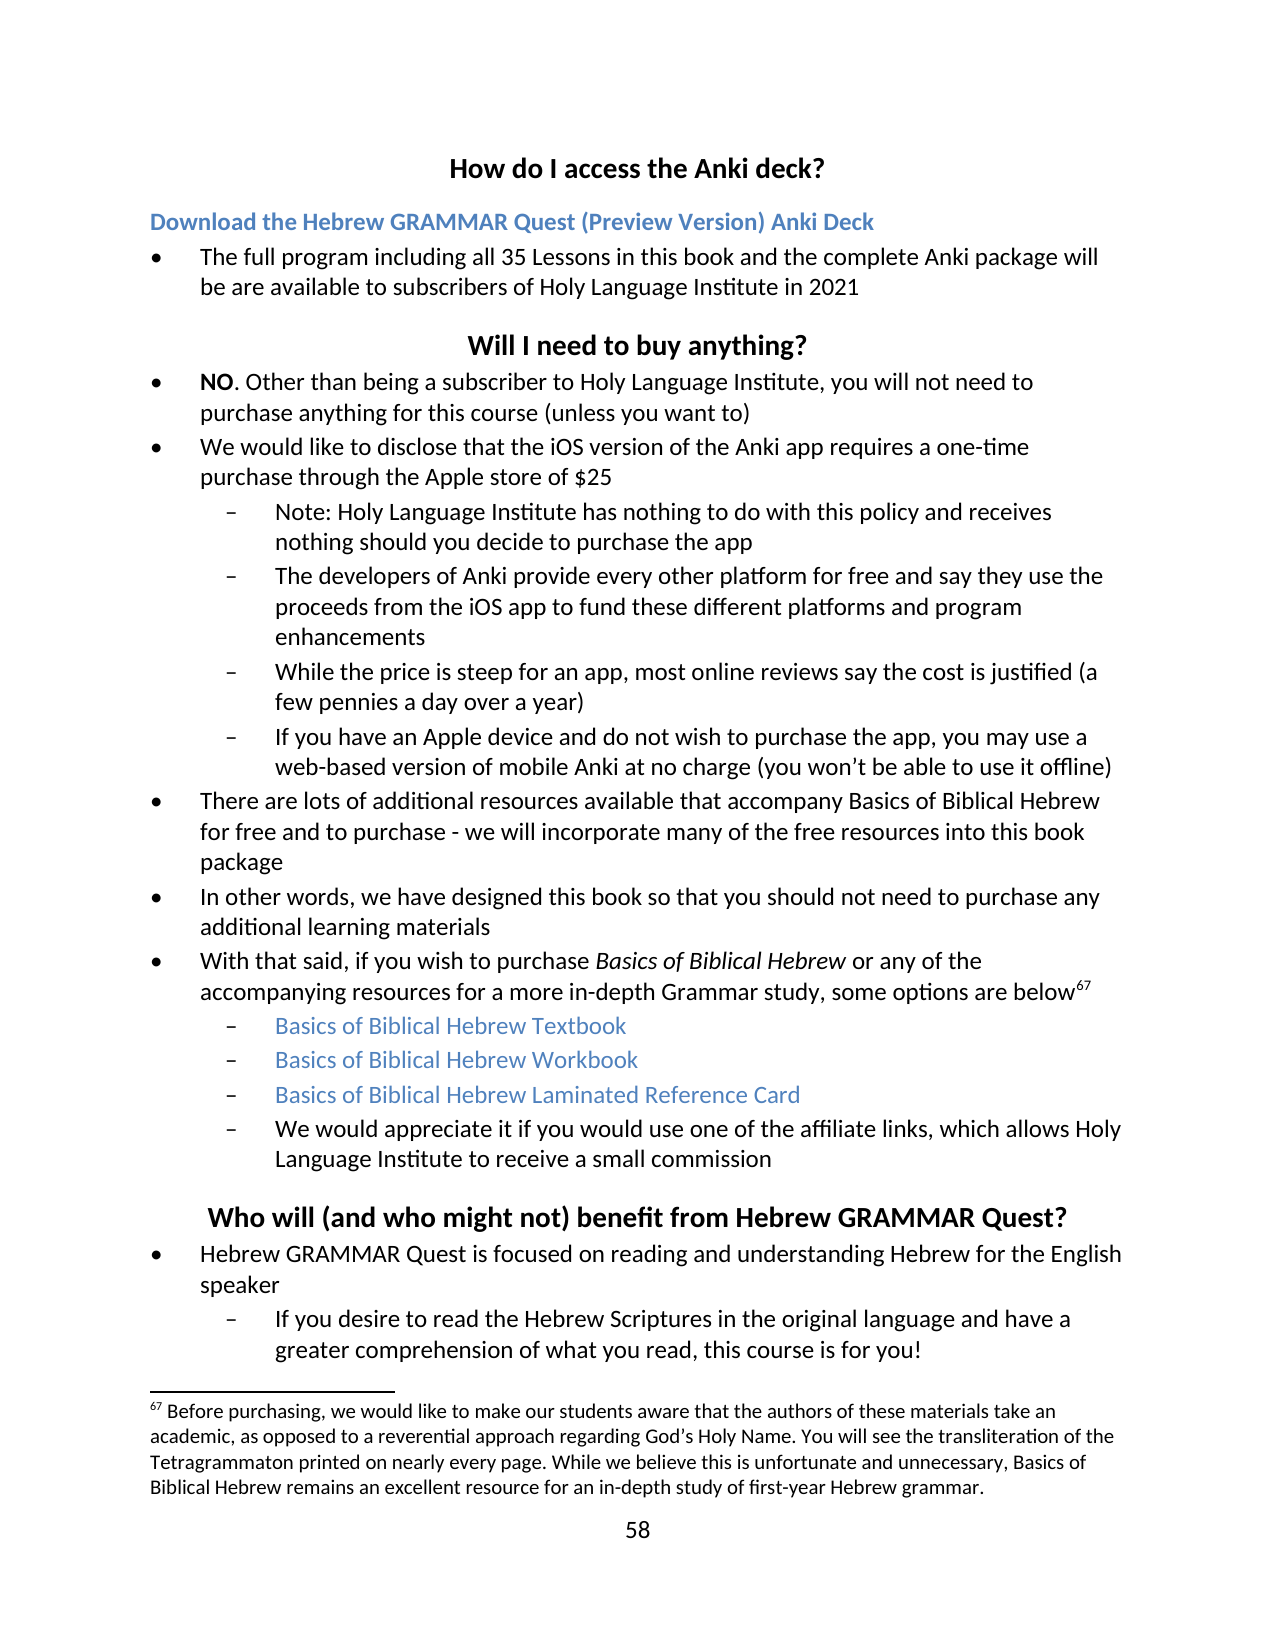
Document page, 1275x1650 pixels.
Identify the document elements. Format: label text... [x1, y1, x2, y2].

list Basics of Biblical Hebrew Textbook [225, 1010, 1125, 1041]
list The full program including all 35 Lessons in this book and the complete Anki package will be are available to subscribers of Holy Language Institute in 2021 [150, 241, 1125, 302]
subtitle Who will (and who might not) benefit from Hebrew GRAMMAR Quest? [150, 1199, 1125, 1235]
list While the price is steep for an app, most online reviews say the cost is justified (a few pennies a day over a year) [225, 656, 1125, 717]
subtitle Will I need to buy anything? [150, 327, 1125, 362]
subtitle How do I access the Anki deck? [150, 150, 1125, 186]
subtitle Download the Hebrew GRAMMAR Quest (Preview Version) Anki Deck [150, 206, 1125, 237]
list There are lots of additional resources available that accompany Basics of Biblical Hebrew for free and to purchase - we will incorporate many of the free resources into this book package [150, 785, 1125, 877]
list Basics of Biblical Hebrew Workbook [225, 1044, 1125, 1075]
list If you desire to read the Hebrew Scriptures in the original language and have a greater comprehension of what you read, this course is for you! [225, 1303, 1125, 1364]
list The developers of Anki provide every other platform for free and say they use the proceeds from the iOS app to fund these different platforms and program enhancements [225, 561, 1125, 652]
list With that said, if you wish to purchase Basics of Biblical Hebrew or any of the accompanying resources for a more in-depth Grammar study, some options are below [150, 946, 1125, 1007]
list If you have an Apple device and do not wish to purchase the app, you may use a web-based version of mobile Anki at no charge (you won’t be able to use it offline) [225, 721, 1125, 782]
list In other words, we have designed this book so that you should not need to purchase any additional learning materials [150, 881, 1125, 942]
list Hebrew GRAMMAR Quest is focused on reading and understanding Hebrew for the English speaker [150, 1238, 1125, 1299]
list We would like to disclose that the iOS version of the Anki app requires a one-time purchase through the Apple store of $25 [150, 431, 1125, 492]
list Note: Holy Language Institute has nothing to do with this policy and receives nothing should you decide to purchase the app [225, 496, 1125, 557]
list We would appreciate it if you would use one of the affiliate links, which allows Holy Language Institute to receive a small commission [225, 1113, 1125, 1174]
list Basics of Biblical Hebrew Laminated Reference Card [225, 1079, 1125, 1109]
list NO. Other than being a subscriber to Holy Language Institute, you will not need to purchase anything for this course (unless you want to) [150, 366, 1125, 427]
